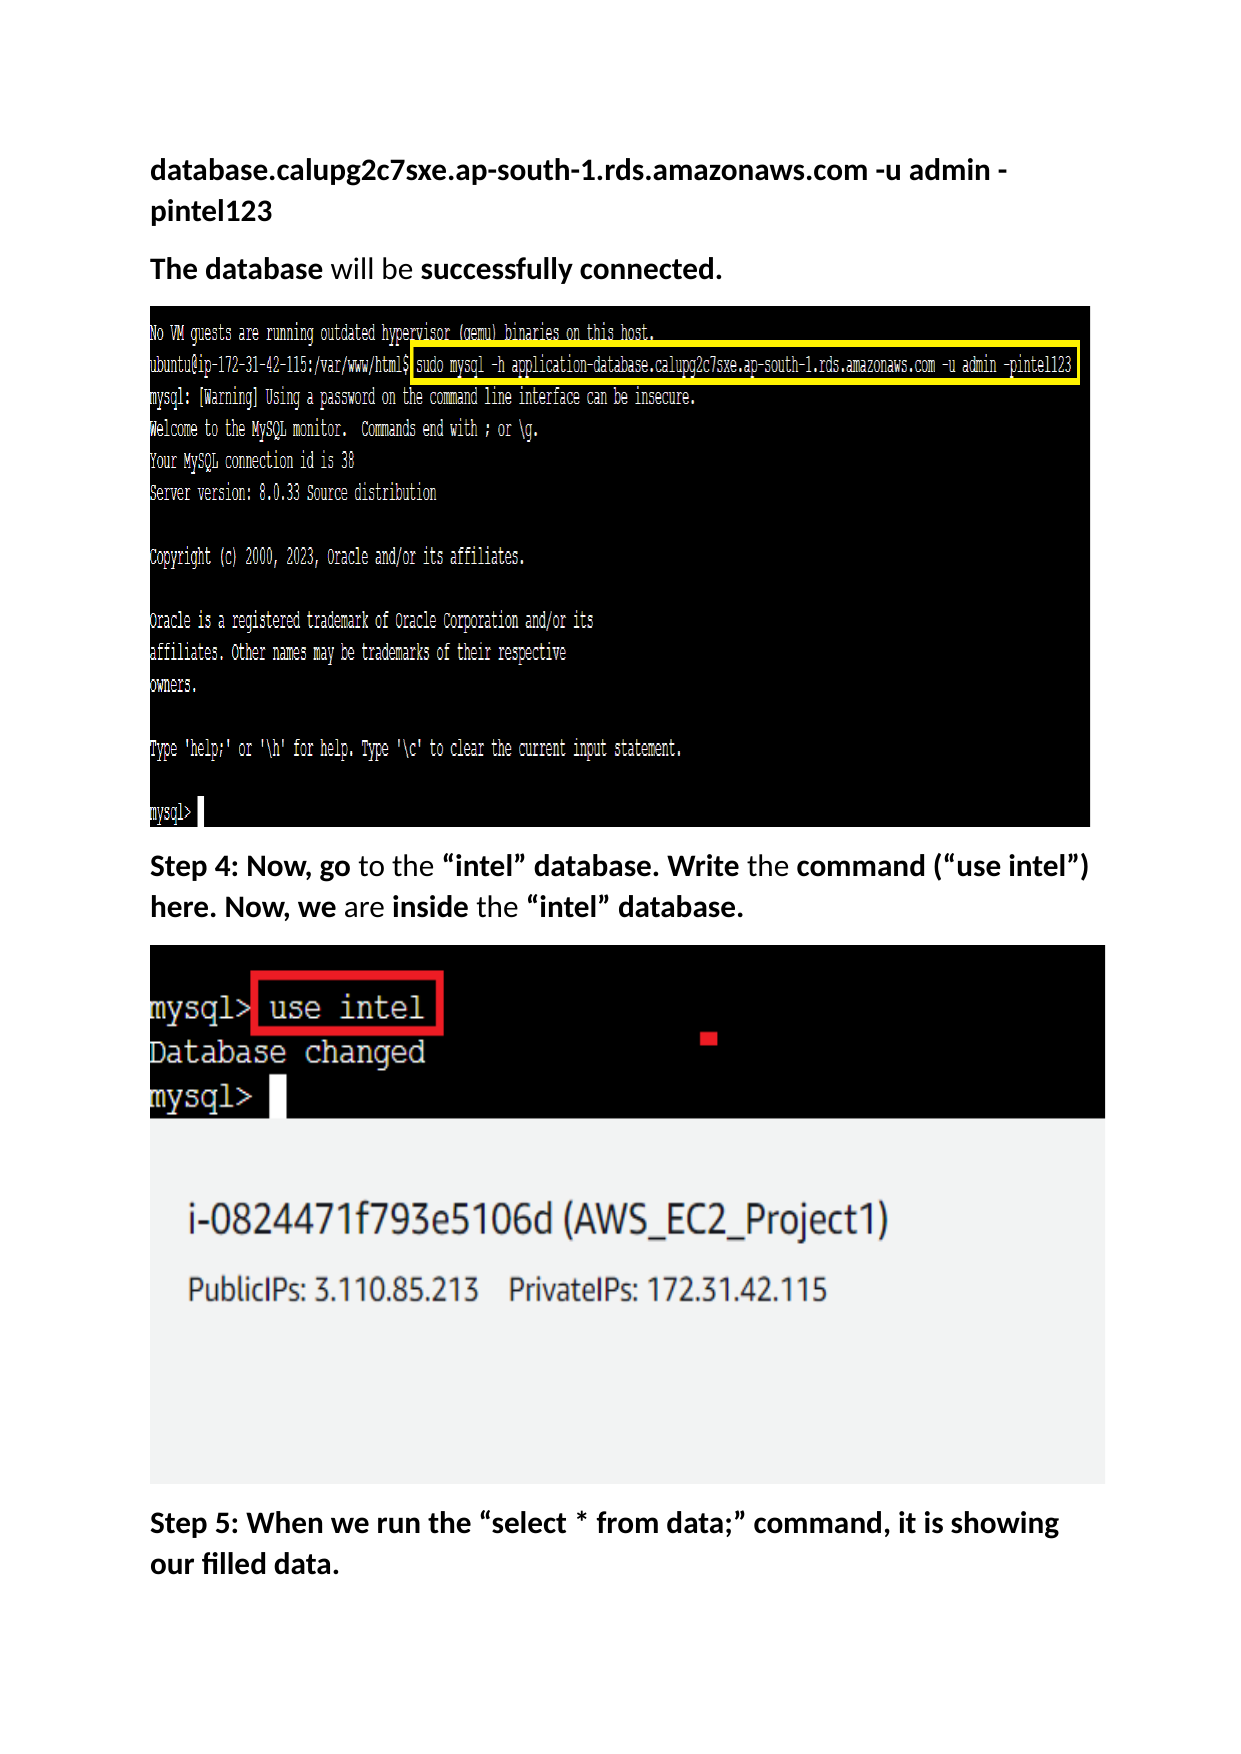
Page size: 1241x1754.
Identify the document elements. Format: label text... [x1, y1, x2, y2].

text Step 4: Now, go to the “intel” database. Write the command (“use intel”) here. Now, we are inside the “intel” database. [150, 846, 1090, 925]
text Step 5: When we run the “select * from data;” command, it is showing our filled data. [150, 1503, 1090, 1582]
picture [150, 615, 154, 625]
picture [150, 945, 1105, 1484]
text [150, 150, 1090, 229]
text The database will be successfully connected. [150, 249, 1090, 287]
picture [150, 306, 1091, 827]
